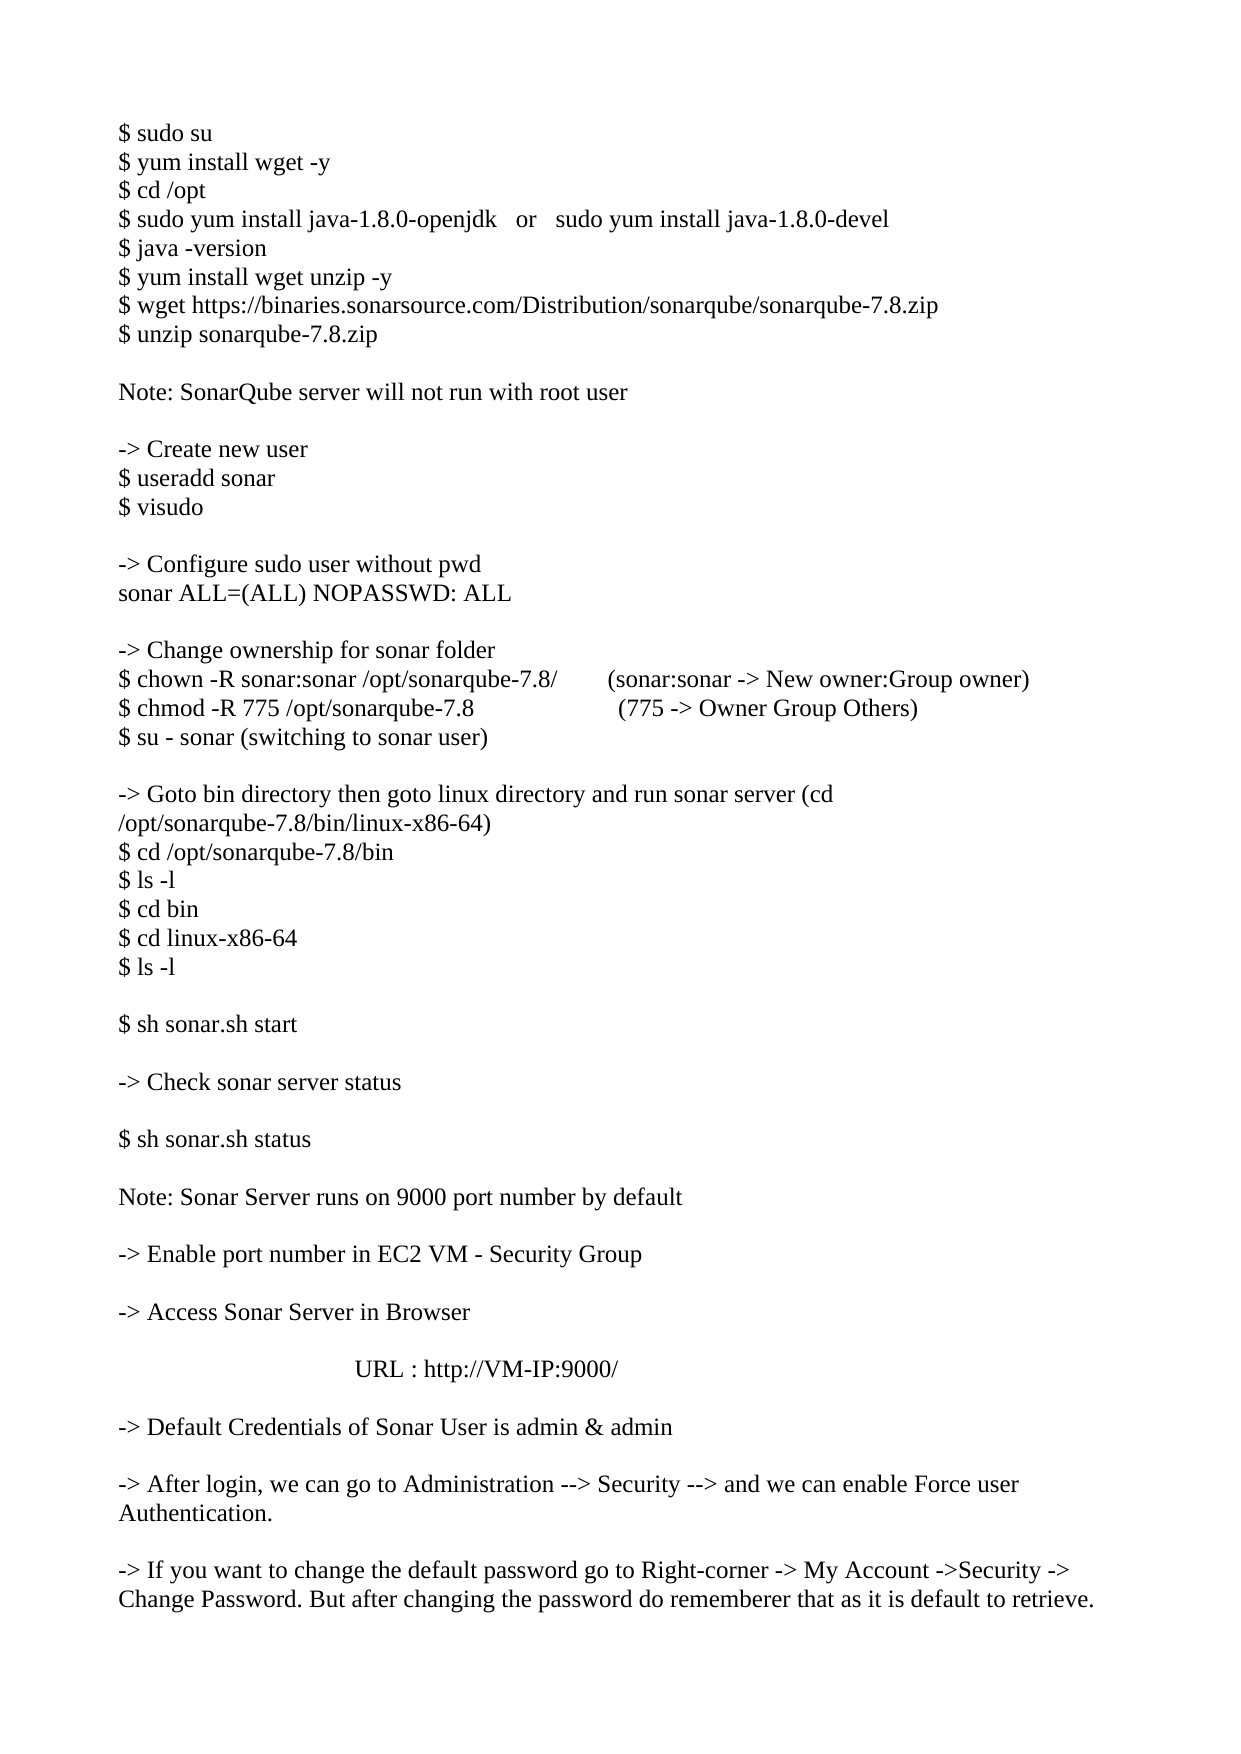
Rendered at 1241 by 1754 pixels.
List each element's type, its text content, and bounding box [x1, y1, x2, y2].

text $ yum install wget -y [118, 147, 1122, 176]
text $ sh sonar.sh status [118, 1124, 1122, 1153]
text $ java -version [118, 233, 1122, 262]
text $ sudo yum install java-1.8.0-openjdk or sudo yum install java-1.8.0-devel [118, 204, 1122, 233]
text $ sudo su [118, 118, 1122, 147]
text -> Access Sonar Server in Browser [118, 1297, 1122, 1326]
text $ sh sonar.sh start [118, 1009, 1122, 1038]
text -> Enable port number in EC2 VM - Security Group [118, 1239, 1122, 1268]
text sonar ALL=(ALL) NOPASSWD: ALL [118, 578, 1122, 607]
text Note: Sonar Server runs on 9000 port number by default [118, 1182, 1122, 1211]
text -> Check sonar server status [118, 1067, 1122, 1096]
text $ su - sonar (switching to sonar user) [118, 722, 1122, 751]
text $ cd linux-x86-64 [118, 923, 1122, 952]
text $ wget https://binaries.sonarsource.com/Distribution/sonarqube/sonarqube-7.8.zip [118, 291, 1122, 319]
text $ visudo [118, 492, 1122, 521]
text URL : http://VM-IP:9000/ [118, 1354, 1122, 1383]
text -> Goto bin directory then goto linux directory and run sonar server (cd /opt/sonarqube-7.8/bin/linux-x86-64) [118, 779, 1122, 837]
text -> If you want to change the default password go to Right-corner -> My Account ->Security -> Change Password. But after changing the password do rememberer that as it is default to retrieve. [118, 1556, 1122, 1613]
text $ yum install wget unzip -y [118, 262, 1122, 291]
text -> Configure sudo user without pwd [118, 549, 1122, 578]
text Note: SonarQube server will not run with root user [118, 377, 1122, 406]
text -> After login, we can go to Administration --> Security --> and we can enable Force user Authentication. [118, 1469, 1122, 1527]
text -> Create new user [118, 434, 1122, 463]
text $ unzip sonarqube-7.8.zip [118, 319, 1122, 348]
text $ chown -R sonar:sonar /opt/sonarqube-7.8/ (sonar:sonar -> New owner:Group owner) [118, 664, 1122, 693]
text $ ls -l [118, 952, 1122, 981]
text $ ls -l [118, 866, 1122, 894]
text -> Default Credentials of Sonar User is admin & admin [118, 1412, 1122, 1441]
text $ chmod -R 775 /opt/sonarqube-7.8 (775 -> Owner Group Others) [118, 693, 1122, 722]
text $ cd /opt [118, 176, 1122, 204]
text $ cd bin [118, 894, 1122, 923]
text $ cd /opt/sonarqube-7.8/bin [118, 837, 1122, 866]
text -> Change ownership for sonar folder [118, 636, 1122, 664]
text $ useradd sonar [118, 463, 1122, 492]
